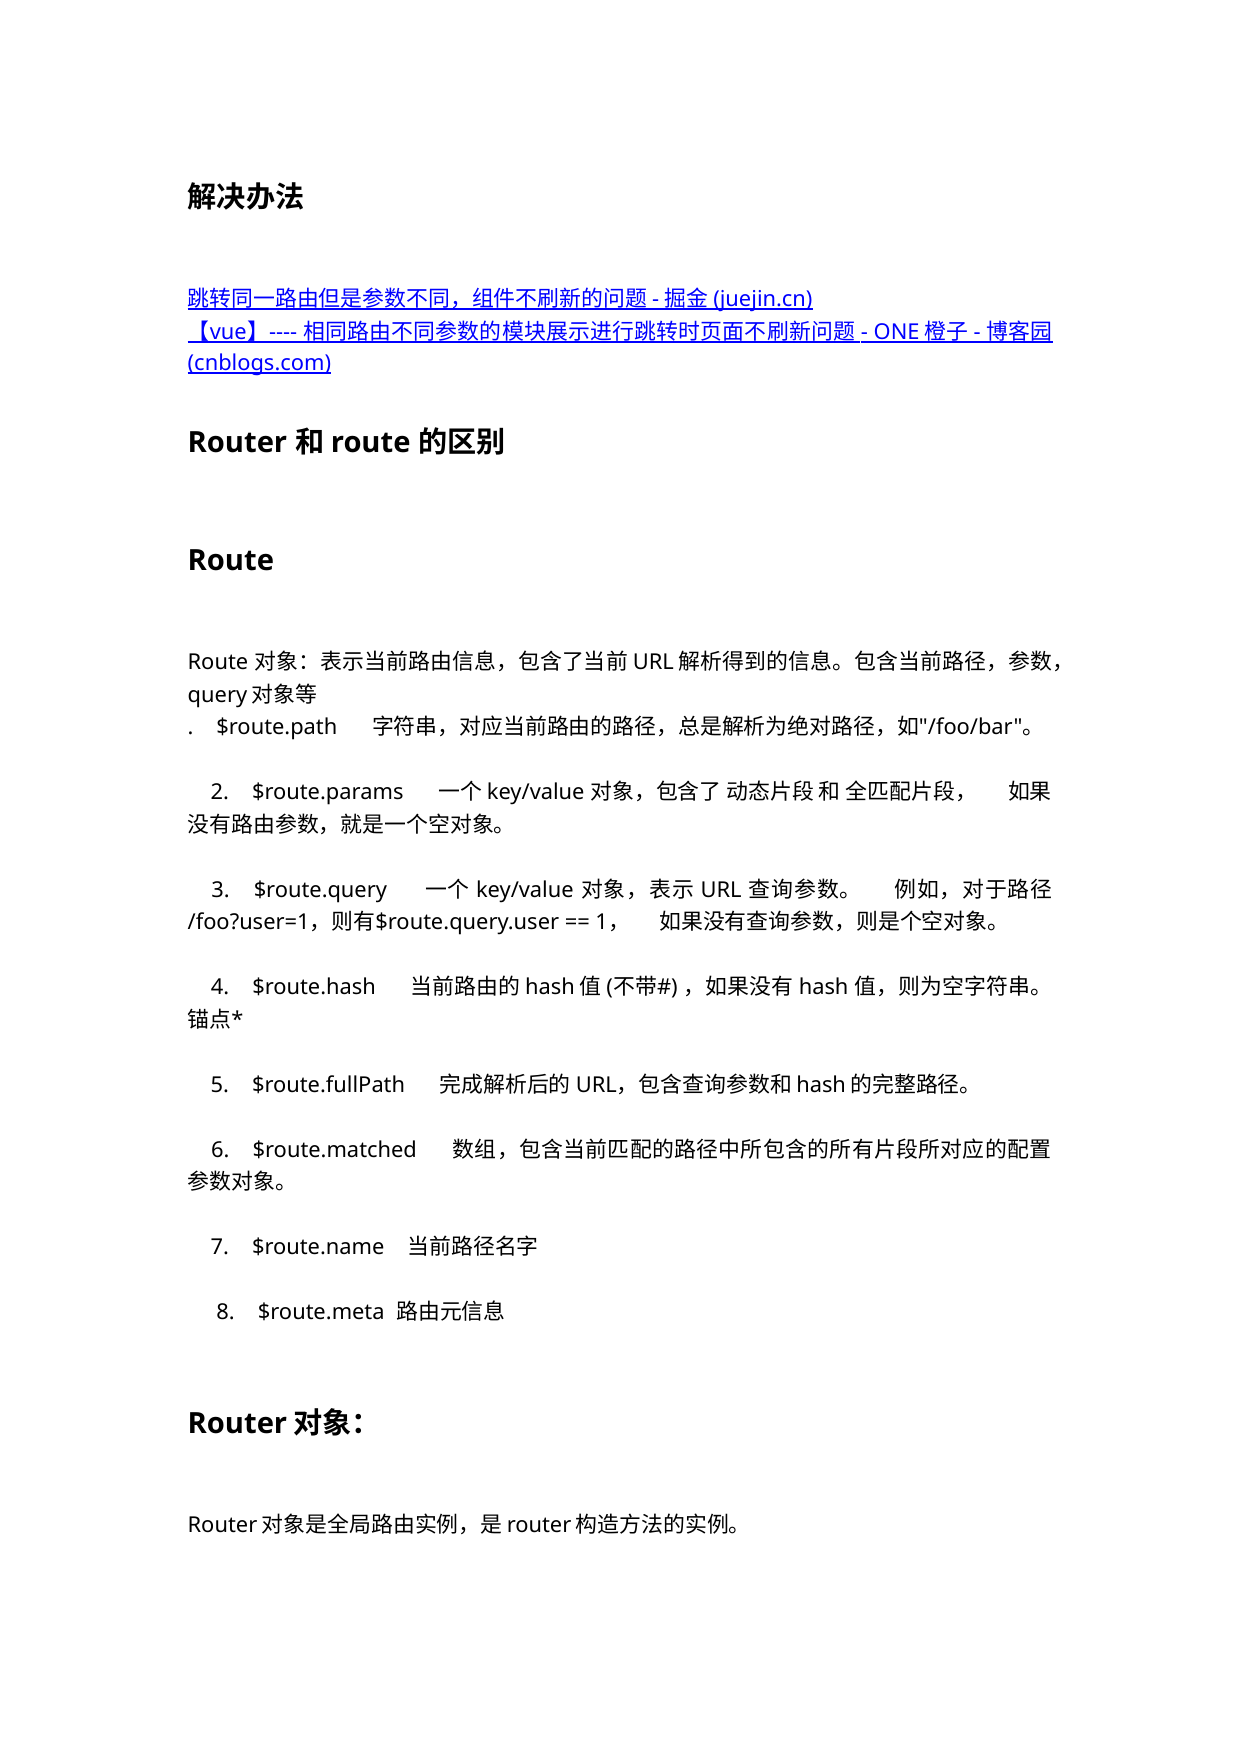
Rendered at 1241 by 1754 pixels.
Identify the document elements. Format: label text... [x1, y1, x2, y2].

text Router对象是全局路由实例，是router构造方法的实例。 [187, 1507, 1053, 1539]
text 2. $route.params 一个 key/value 对象，包含了 动态片段 和 全匹配片段， 如果没有路由参数，就是一个空对象。 [187, 774, 1053, 839]
subtitle 解决办法 [187, 162, 1053, 227]
text 跳转同一路由但是参数不同，组件不刷新的问题 - 掘金 (juejin.cn) [187, 281, 1053, 313]
text Route 对象：表示当前路由信息，包含了当前URL解析得到的信息。包含当前路径，参数，query对象等 [187, 644, 1053, 709]
subtitle Route [187, 526, 1053, 591]
text 5. $route.fullPath 完成解析后的 URL，包含查询参数和hash的完整路径。 [187, 1066, 1053, 1099]
text 7. $route.name 当前路径名字 [187, 1229, 1053, 1261]
text 6. $route.matched 数组，包含当前匹配的路径中所包含的所有片段所对应的配置参数对象。 [187, 1131, 1053, 1196]
text 8. $route.meta 路由元信息 [187, 1294, 1053, 1326]
text 4. $route.hash 当前路由的hash值 (不带#) ，如果没有 hash 值，则为空字符串。锚点* [187, 969, 1053, 1034]
subtitle Router对象： [187, 1388, 1053, 1453]
text 【vue】---- 相同路由不同参数的模块展示进行跳转时页面不刷新问题 - ONE橙子 - 博客园 (cnblogs.com) [187, 313, 1053, 341]
text . $route.path 字符串，对应当前路由的路径，总是解析为绝对路径，如"/foo/bar"。 [187, 709, 1053, 741]
text 3. $route.query 一个 key/value 对象，表示 URL 查询参数。 例如，对于路径 /foo?user=1，则有$route.query.user == 1， 如果没有查询参数，则是个空对象。 [187, 871, 1053, 936]
text 【vue】---- 相同路由不同参数的模块展示进行跳转时页面不刷新问题 - ONE橙子 - 博客园 (cnblogs.com) [187, 342, 1053, 378]
subtitle Router 和 route 的区别 [187, 407, 1053, 472]
